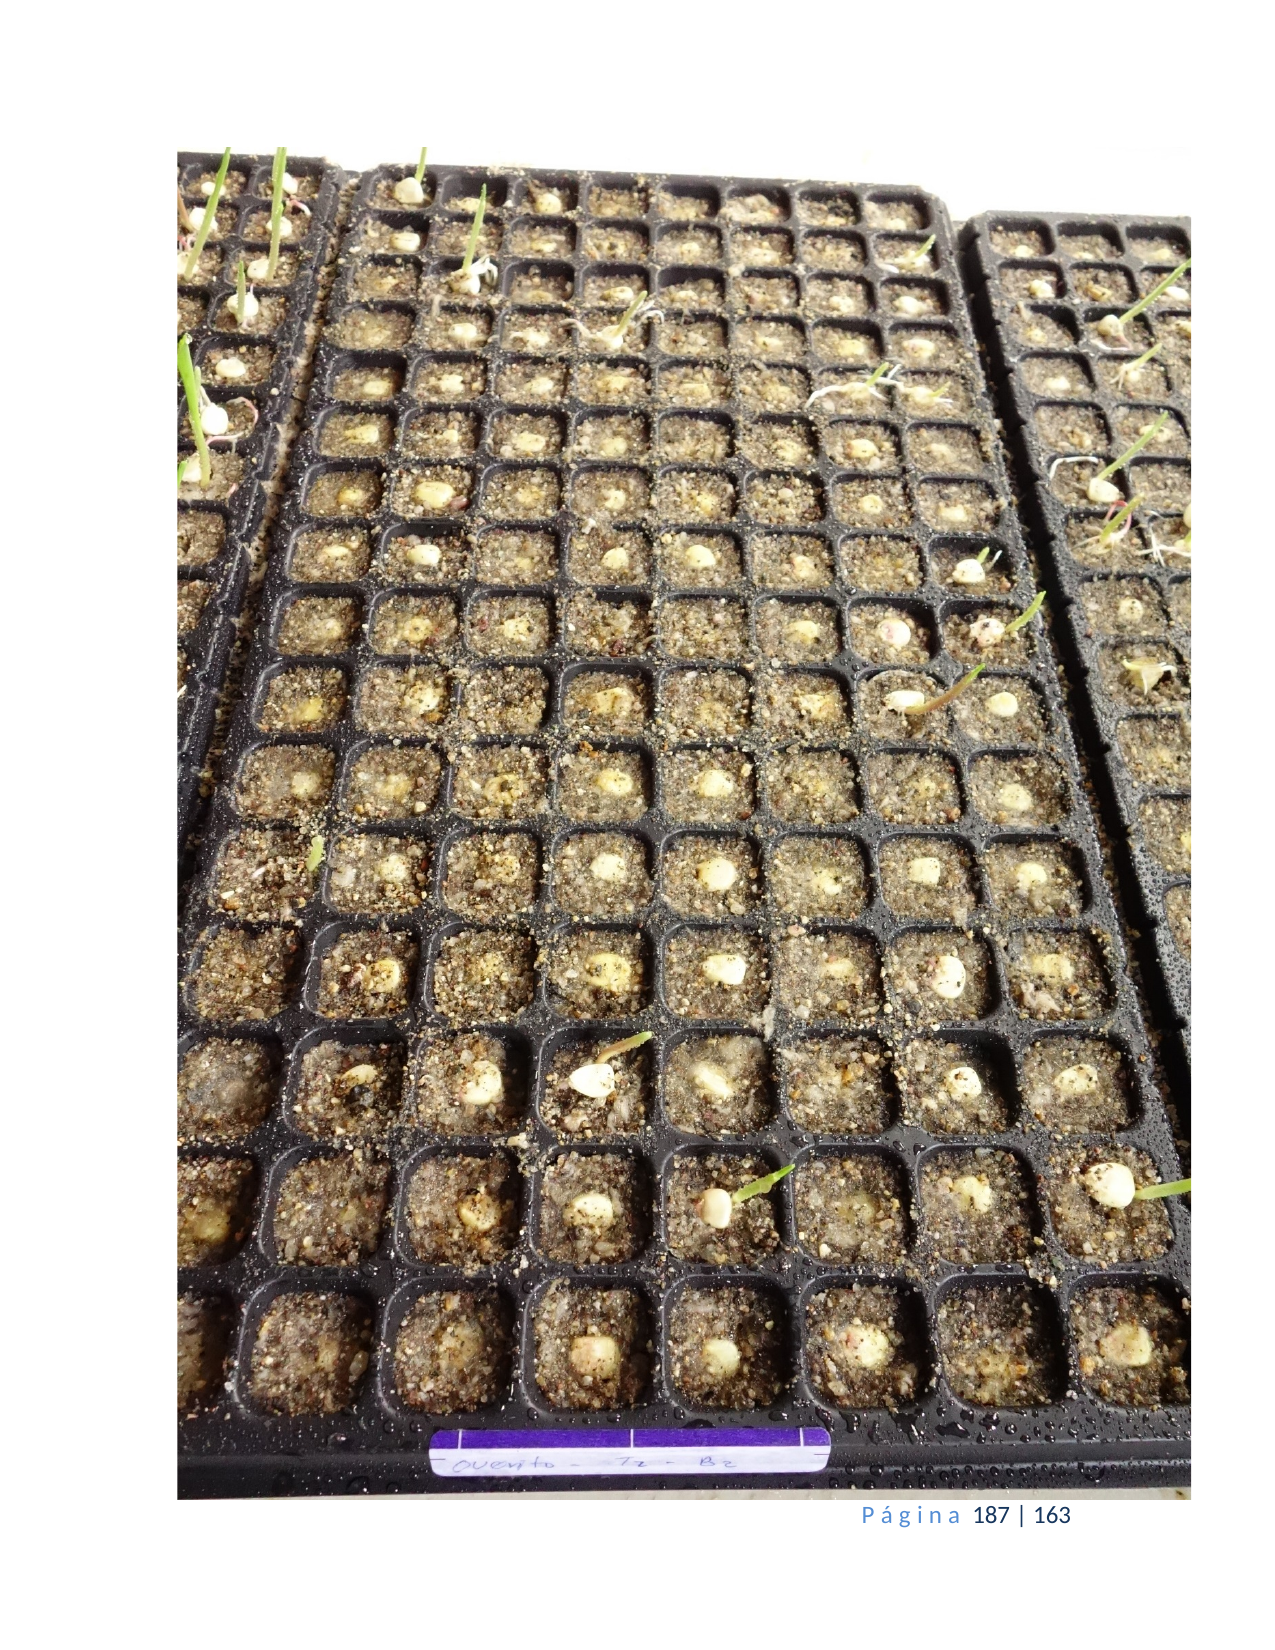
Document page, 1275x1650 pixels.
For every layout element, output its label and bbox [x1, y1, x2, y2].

picture [177, 147, 1192, 1500]
